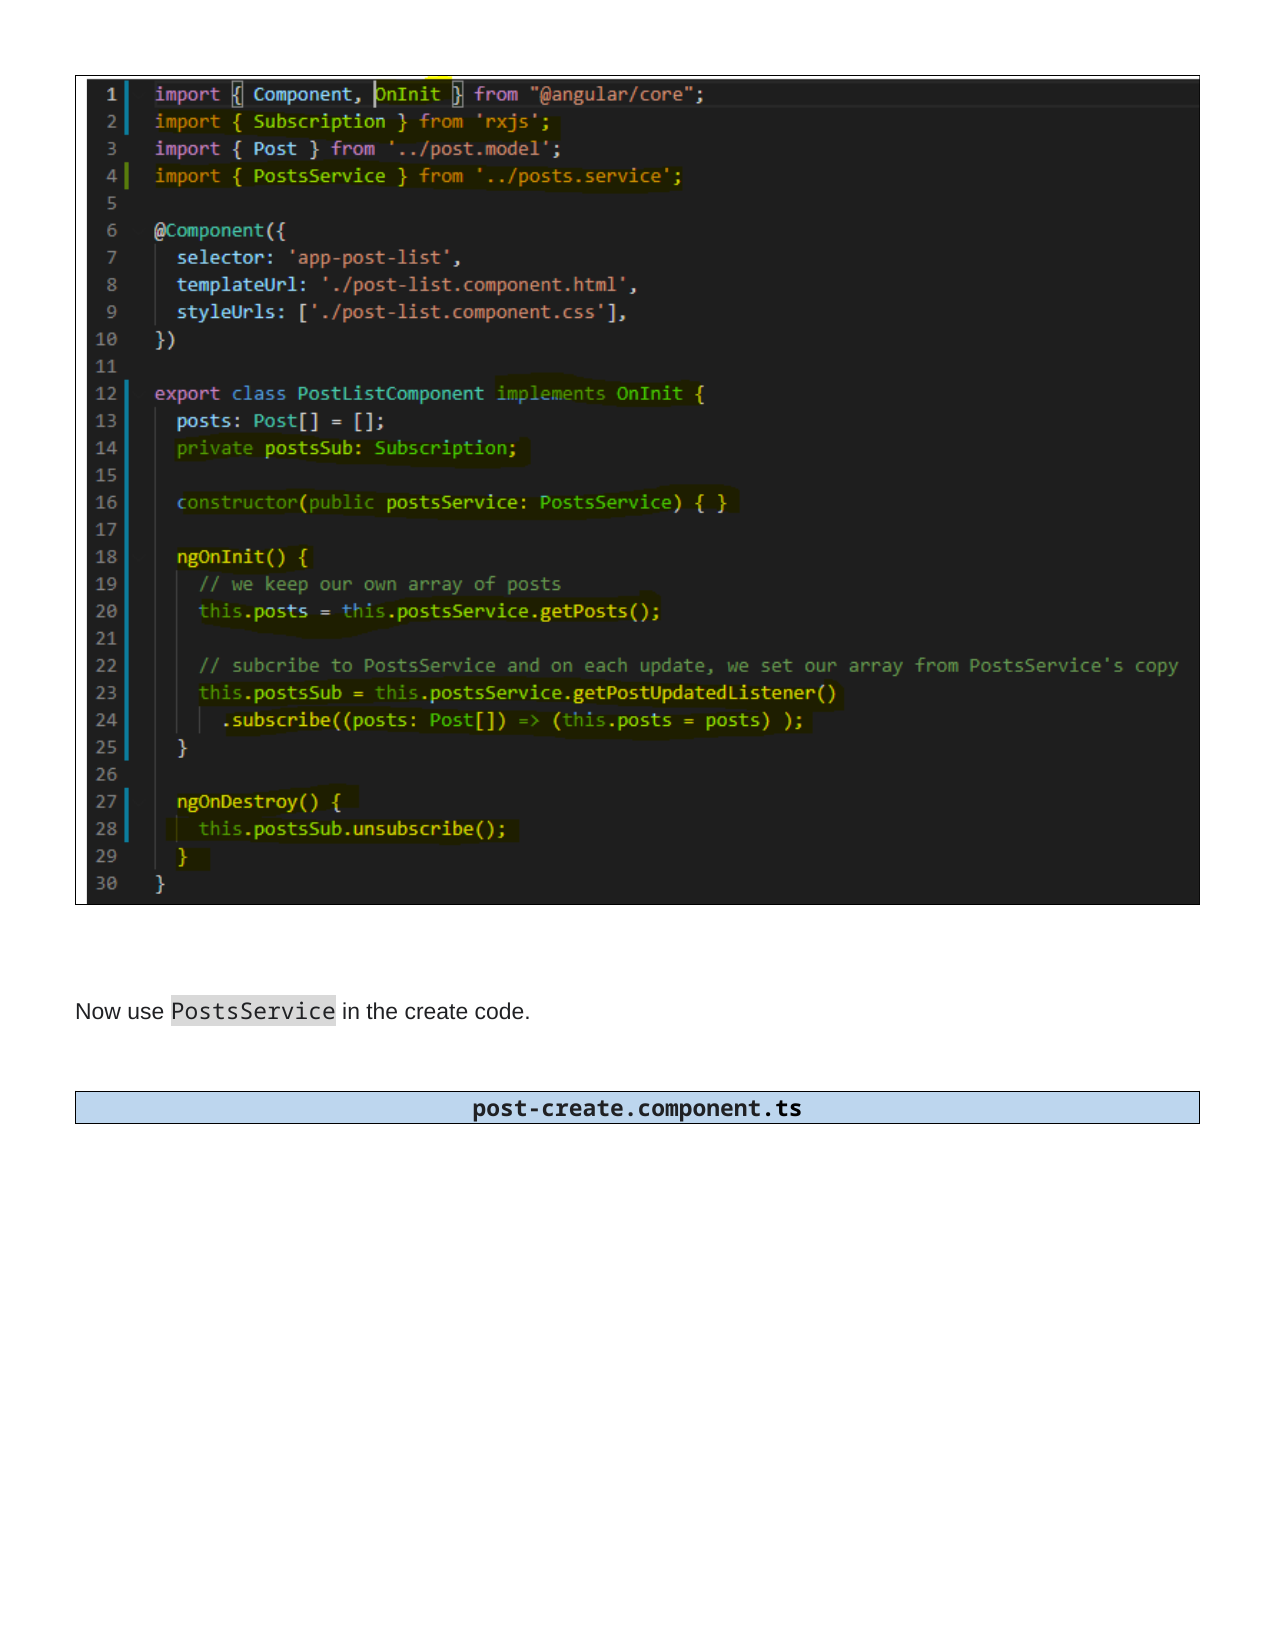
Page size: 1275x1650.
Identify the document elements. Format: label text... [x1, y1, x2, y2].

picture [86, 76, 1200, 904]
table_header post-create.component.ts [76, 1092, 1199, 1123]
table_cell [76, 76, 86, 904]
text Now use PostsService in the create code. [336, 995, 1200, 1026]
